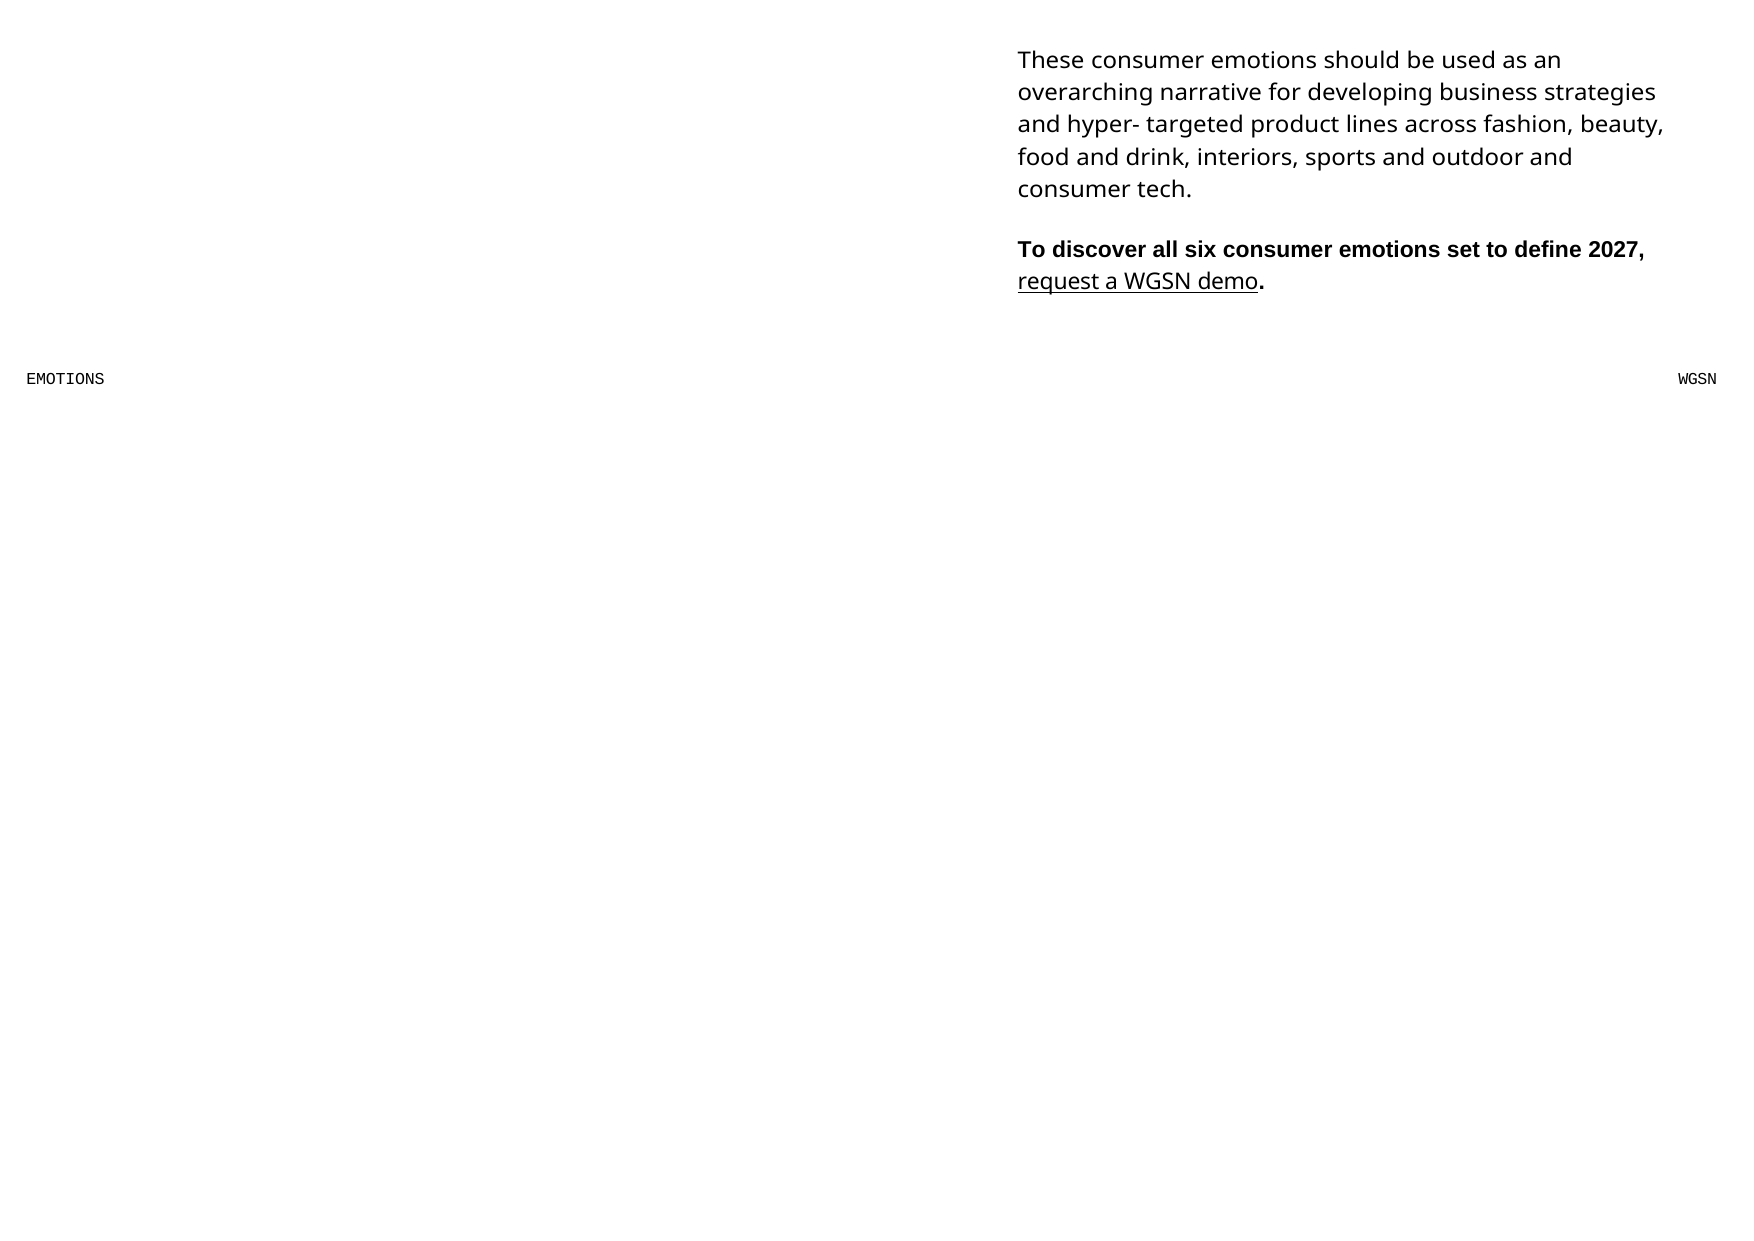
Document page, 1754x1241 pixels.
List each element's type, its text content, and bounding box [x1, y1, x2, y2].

subtitle To discover all six consumer emotions set to define 2027, [1017, 237, 1724, 263]
text These consumer emotions should be used as an overarching narrative for developing business strategies and hyper- targeted product lines across fashion, beauty, food and drink, interiors, sports and outdoor and consumer tech. [1017, 44, 1669, 204]
text request a WGSN demo. [1017, 263, 1724, 297]
text EMOTIONS WGSN [26, 371, 1724, 389]
